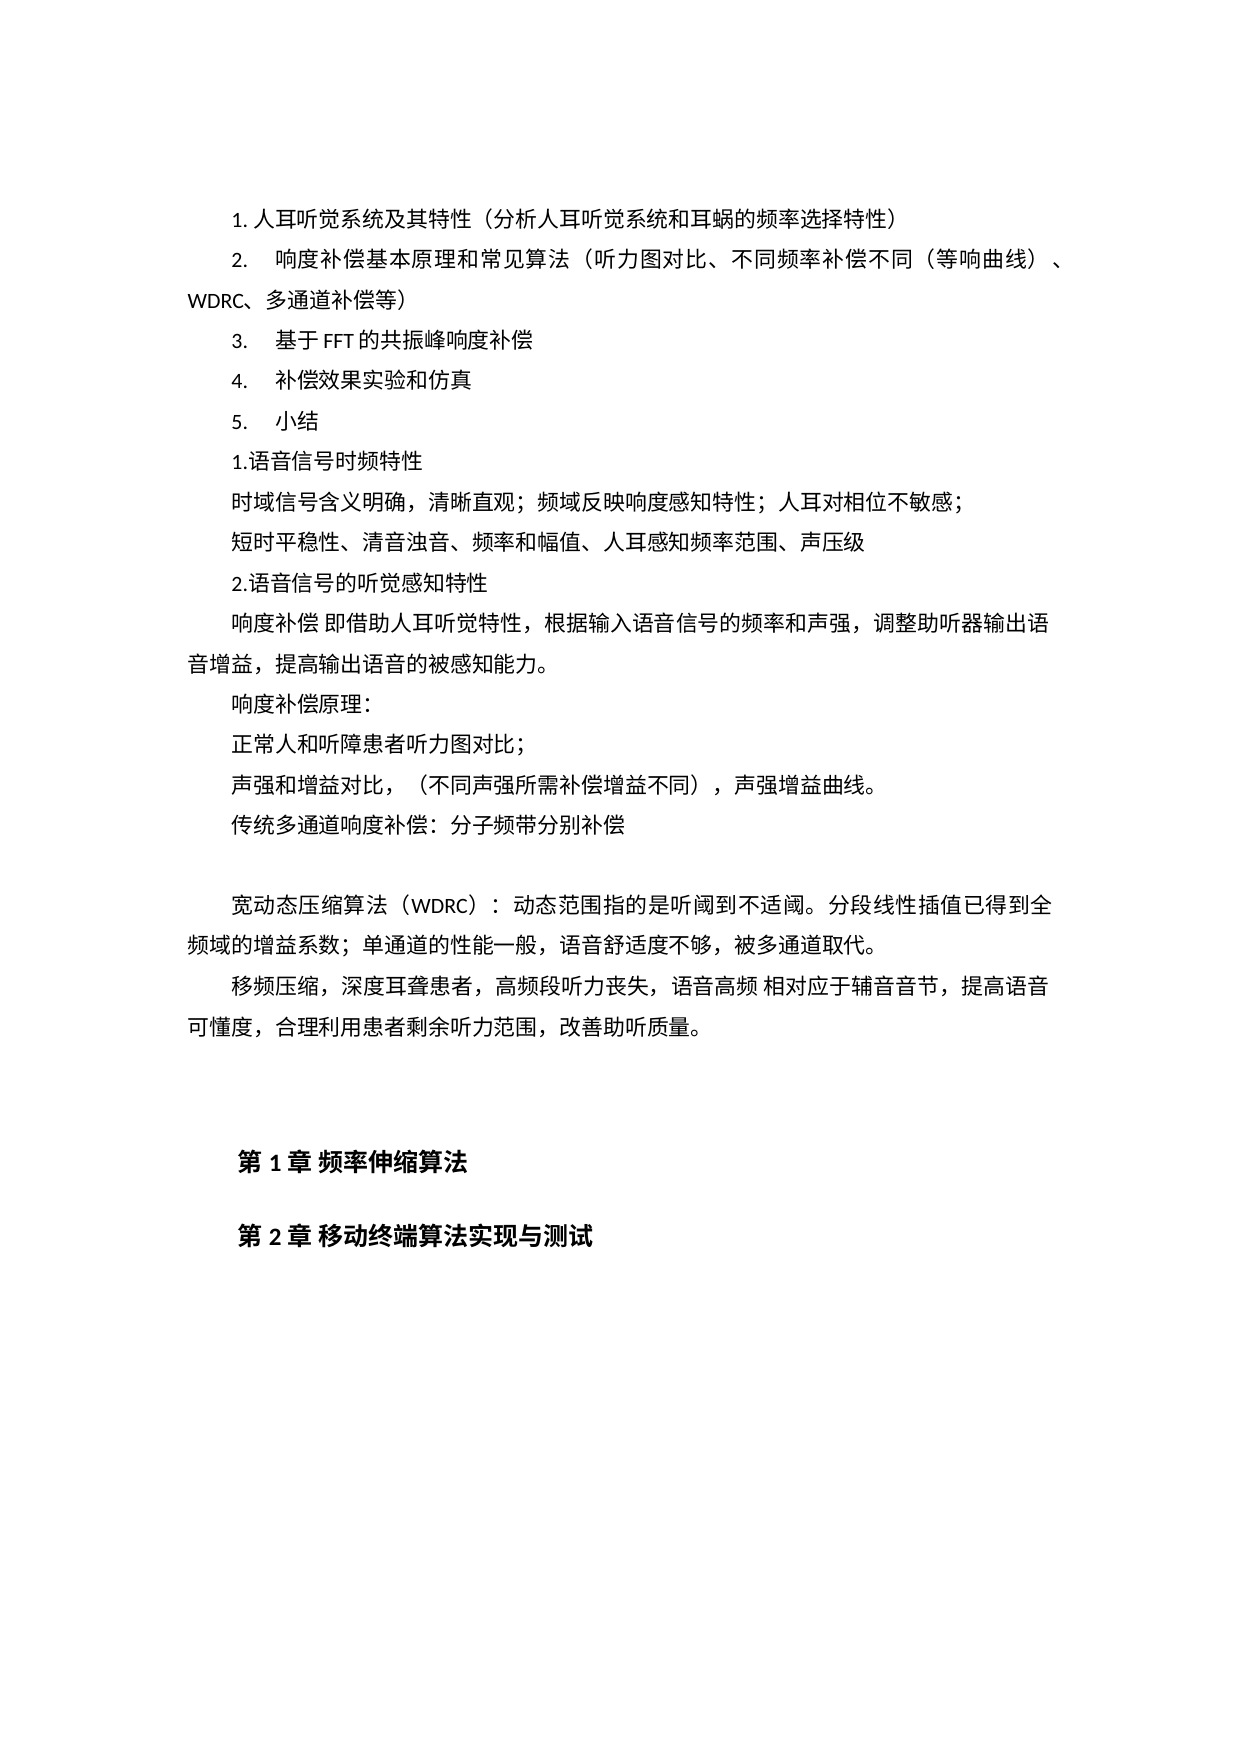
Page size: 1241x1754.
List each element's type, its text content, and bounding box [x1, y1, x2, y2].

text 1. 人耳听觉系统及其特性（分析人耳听觉系统和耳蜗的频率选择特性） [187, 201, 1053, 234]
text 1.语音信号时频特性 [187, 444, 1053, 476]
text 2. 响度补偿基本原理和常见算法（听力图对比、不同频率补偿不同（等响曲线）、WDRC、多通道补偿等） [187, 242, 1053, 315]
text 响度补偿原理： [187, 687, 1053, 719]
text 声强和增益对比，（不同声强所需补偿增益不同），声强增益曲线。 [187, 767, 1053, 800]
text 时域信号含义明确，清晰直观；频域反映响度感知特性；人耳对相位不敏感； [187, 484, 1053, 517]
text 短时平稳性、清音浊音、频率和幅值、人耳感知频率范围、声压级 [187, 525, 1053, 557]
text 移频压缩，深度耳聋患者，高频段听力丧失，语音高频 相对应于辅音音节，提高语音可懂度，合理利用患者剩余听力范围，改善助听质量。 [187, 968, 1053, 1042]
text 4. 补偿效果实验和仿真 [187, 363, 1053, 396]
text 响度补偿 即借助人耳听觉特性，根据输入语音信号的频率和声强，调整助听器输出语音增益，提高输出语音的被感知能力。 [187, 606, 1053, 679]
text 5. 小结 [187, 403, 1053, 436]
list 移动终端算法实现与测试 [187, 1202, 1053, 1267]
text 正常人和听障患者听力图对比； [187, 727, 1053, 759]
list 频率伸缩算法 [187, 1128, 1053, 1193]
text 3. 基于FFT的共振峰响度补偿 [187, 323, 1053, 355]
text 宽动态压缩算法（WDRC）：动态范围指的是听阈到不适阈。分段线性插值已得到全频域的增益系数；单通道的性能一般，语音舒适度不够，被多通道取代。 [187, 887, 1053, 961]
text 2.语音信号的听觉感知特性 [187, 565, 1053, 598]
text 传统多通道响度补偿：分子频带分别补偿 [187, 808, 1053, 840]
